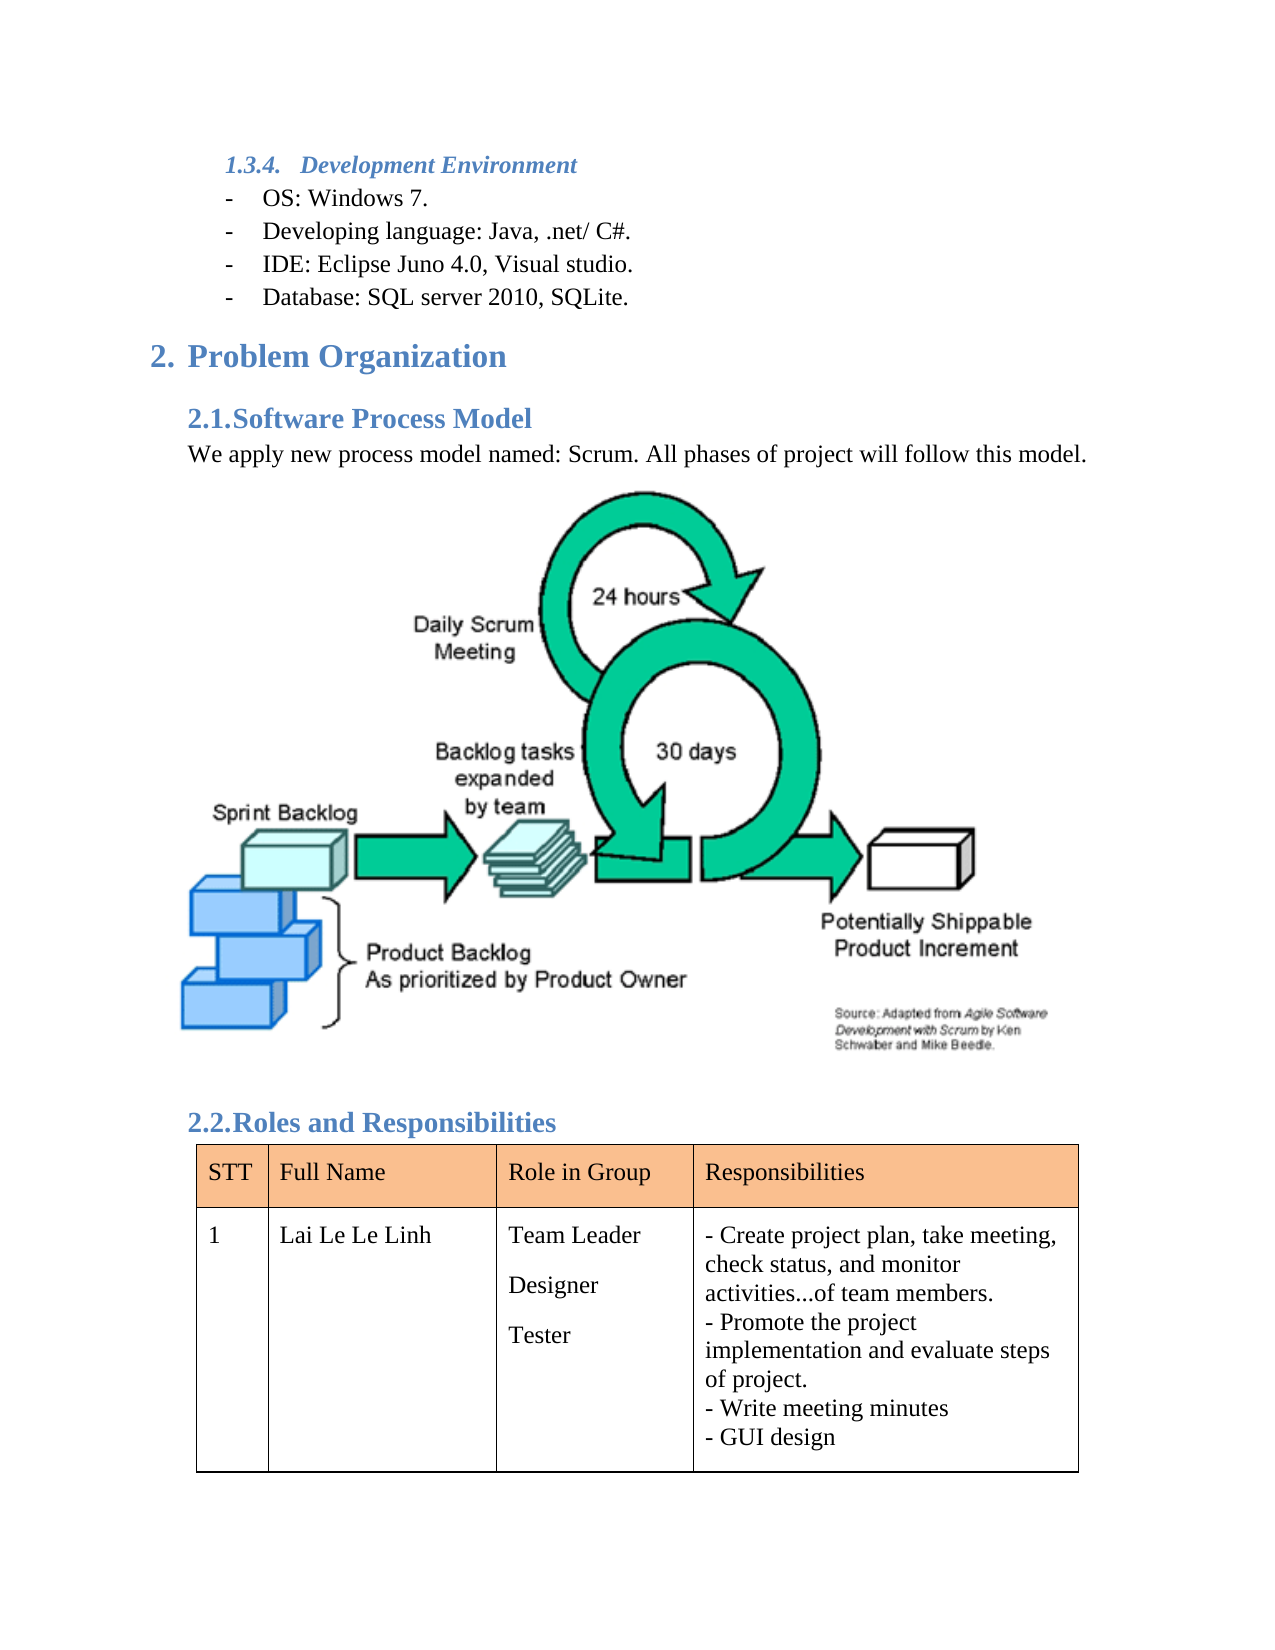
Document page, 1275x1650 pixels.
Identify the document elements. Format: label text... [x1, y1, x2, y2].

table_header Full Name [269, 1145, 496, 1207]
list OS: Windows 7. [225, 183, 1125, 212]
table_header STT [197, 1145, 268, 1207]
list IDE: Eclipse Juno 4.0, Visual studio. [225, 249, 1125, 278]
picture [150, 468, 1063, 1081]
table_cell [694, 1208, 1078, 1471]
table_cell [497, 1208, 693, 1471]
subtitle Development Environment [225, 150, 1125, 179]
list We apply new process model named: Scrum. All phases of project will follow this model. [187, 439, 1125, 468]
table_cell 1 [197, 1208, 268, 1471]
list Database: SQL server 2010, SQLite. [225, 282, 1125, 311]
subtitle Software Process Model [187, 401, 1125, 434]
table_cell Lai Le Le Linh [269, 1208, 496, 1471]
table_header Responsibilities [694, 1145, 1078, 1207]
table_header Role in Group [497, 1145, 693, 1207]
subtitle Problem Organization [150, 336, 1125, 374]
list Developing language: Java, .net/ C#. [225, 216, 1125, 245]
subtitle Roles and Responsibilities [187, 1105, 1125, 1139]
